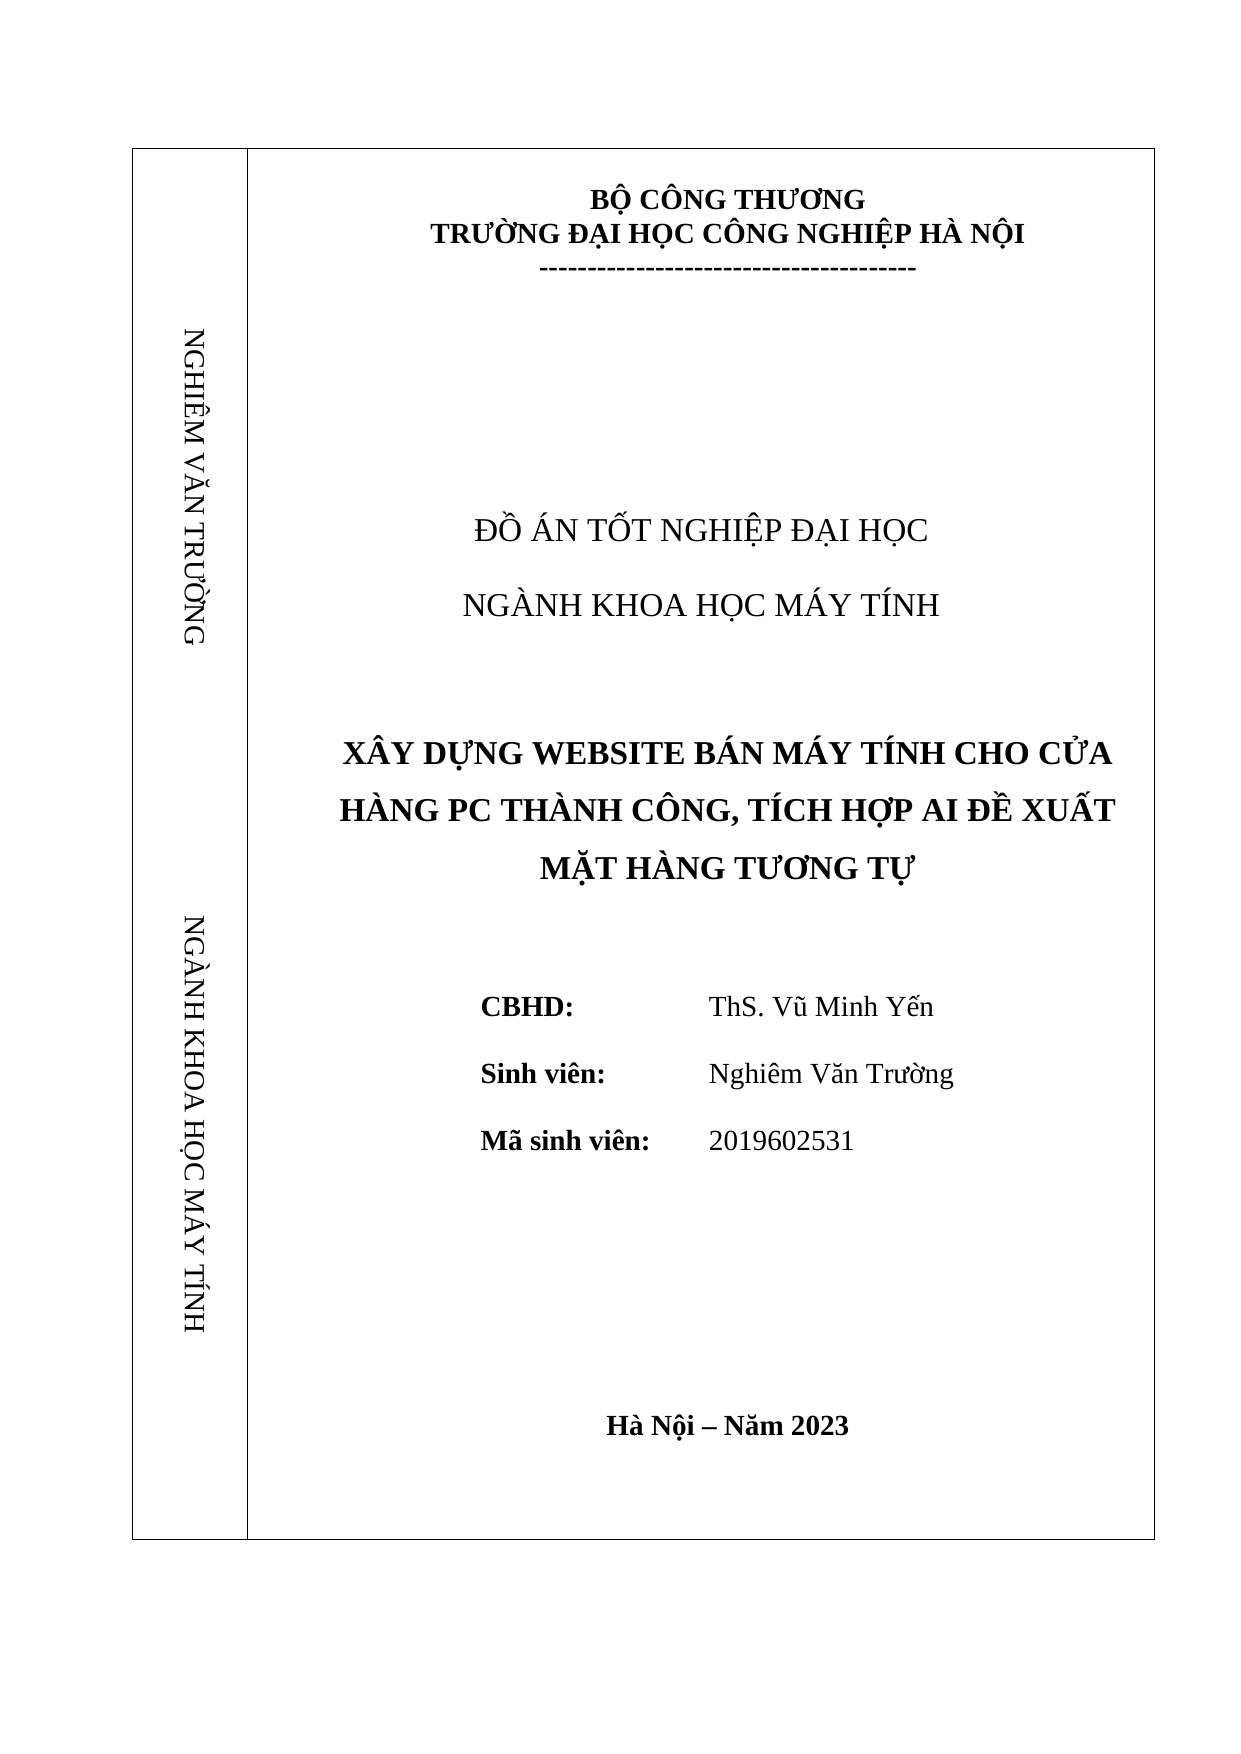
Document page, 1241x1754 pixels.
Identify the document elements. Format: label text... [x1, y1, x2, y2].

table_header NGHIÊM VĂN TRƯỜNG NGÀNH KHOA HỌC MÁY TÍNH [133, 149, 247, 1538]
table_header BỘ CÔNG THƯƠNG TRƯỜNG ĐẠI HỌC CÔNG NGHIỆP HÀ NỘI --------------------------------------- ĐỒ ÁN TỐT NGHIỆP ĐẠI HỌC NGÀNH KHOA HỌC MÁY TÍNH XÂY DỰNG WEBSITE BÁN MÁY TÍNH CHO CỬA HÀNG PC THÀNH CÔNG, TÍCH HỢP AI ĐỀ XUẤT MẶT HÀNG TƯƠNG TỰ CBHD: ThS. Vũ Minh Yến Sinh viên: Nghiêm Văn Trường Mã sinh viên: 2019602531 Hà Nội – Năm 2023 [248, 149, 1154, 1538]
